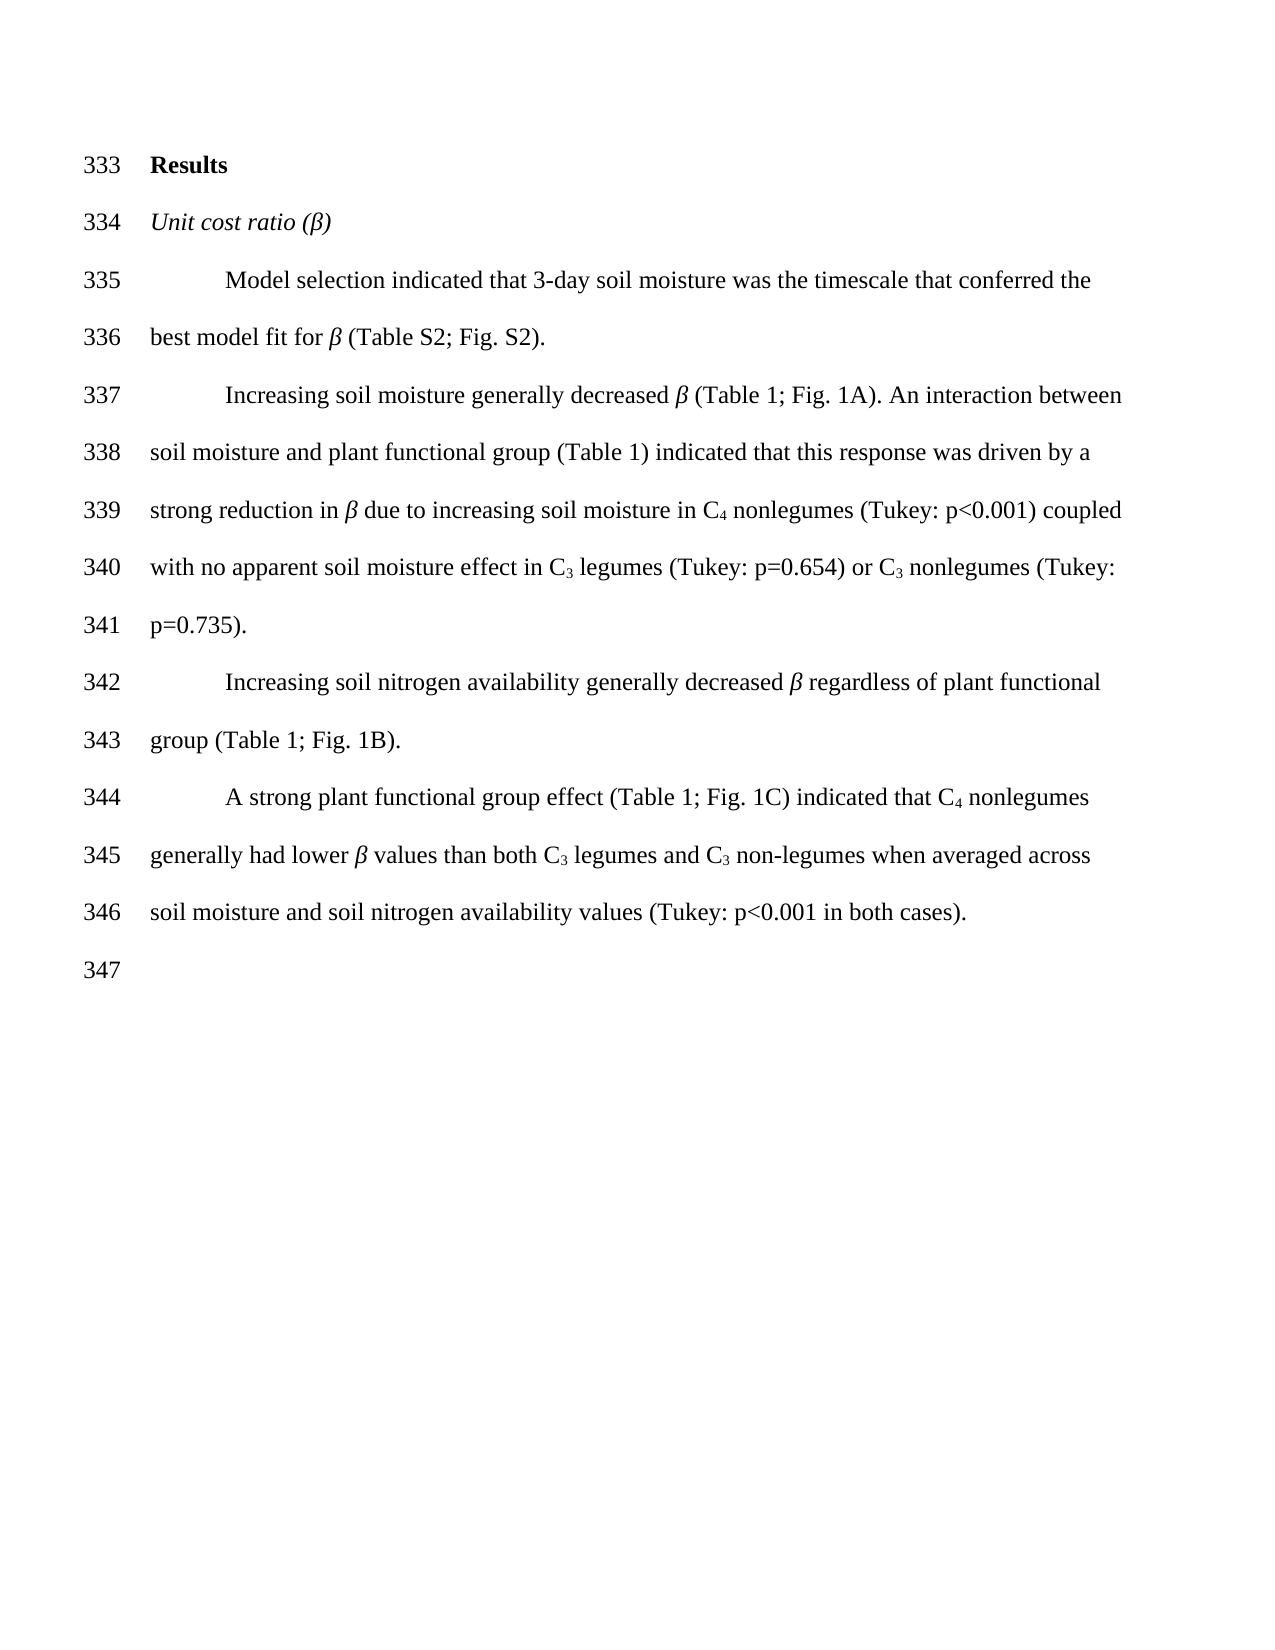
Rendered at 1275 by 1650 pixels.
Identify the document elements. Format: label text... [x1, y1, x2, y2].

text Model selection indicated that 3-day soil moisture was the timescale that conferred the best model fit for β (Table S2; Fig. S2). [150, 265, 1125, 351]
text Increasing soil moisture generally decreased β (Table 1; Fig. 1A). An interaction between soil moisture and plant functional group (Table 1) indicated that this response was driven by a strong reduction in β due to increasing soil moisture in C4 nonlegumes (Tukey: p<0.001) coupled with no apparent soil moisture effect in C3 legumes (Tukey: p=0.654) or C3 nonlegumes (Tukey: p=0.735). [150, 380, 1125, 639]
text Increasing soil nitrogen availability generally decreased β regardless of plant functional group (Table 1; Fig. 1B). [150, 667, 1125, 754]
text A strong plant functional group effect (Table 1; Fig. 1C) indicated that C4 nonlegumes generally had lower β values than both C3 legumes and C3 non-legumes when averaged across soil moisture and soil nitrogen availability values (Tukey: p<0.001 in both cases). [150, 782, 1125, 926]
text Unit cost ratio (β) [150, 207, 1125, 236]
text Results [150, 150, 1125, 179]
